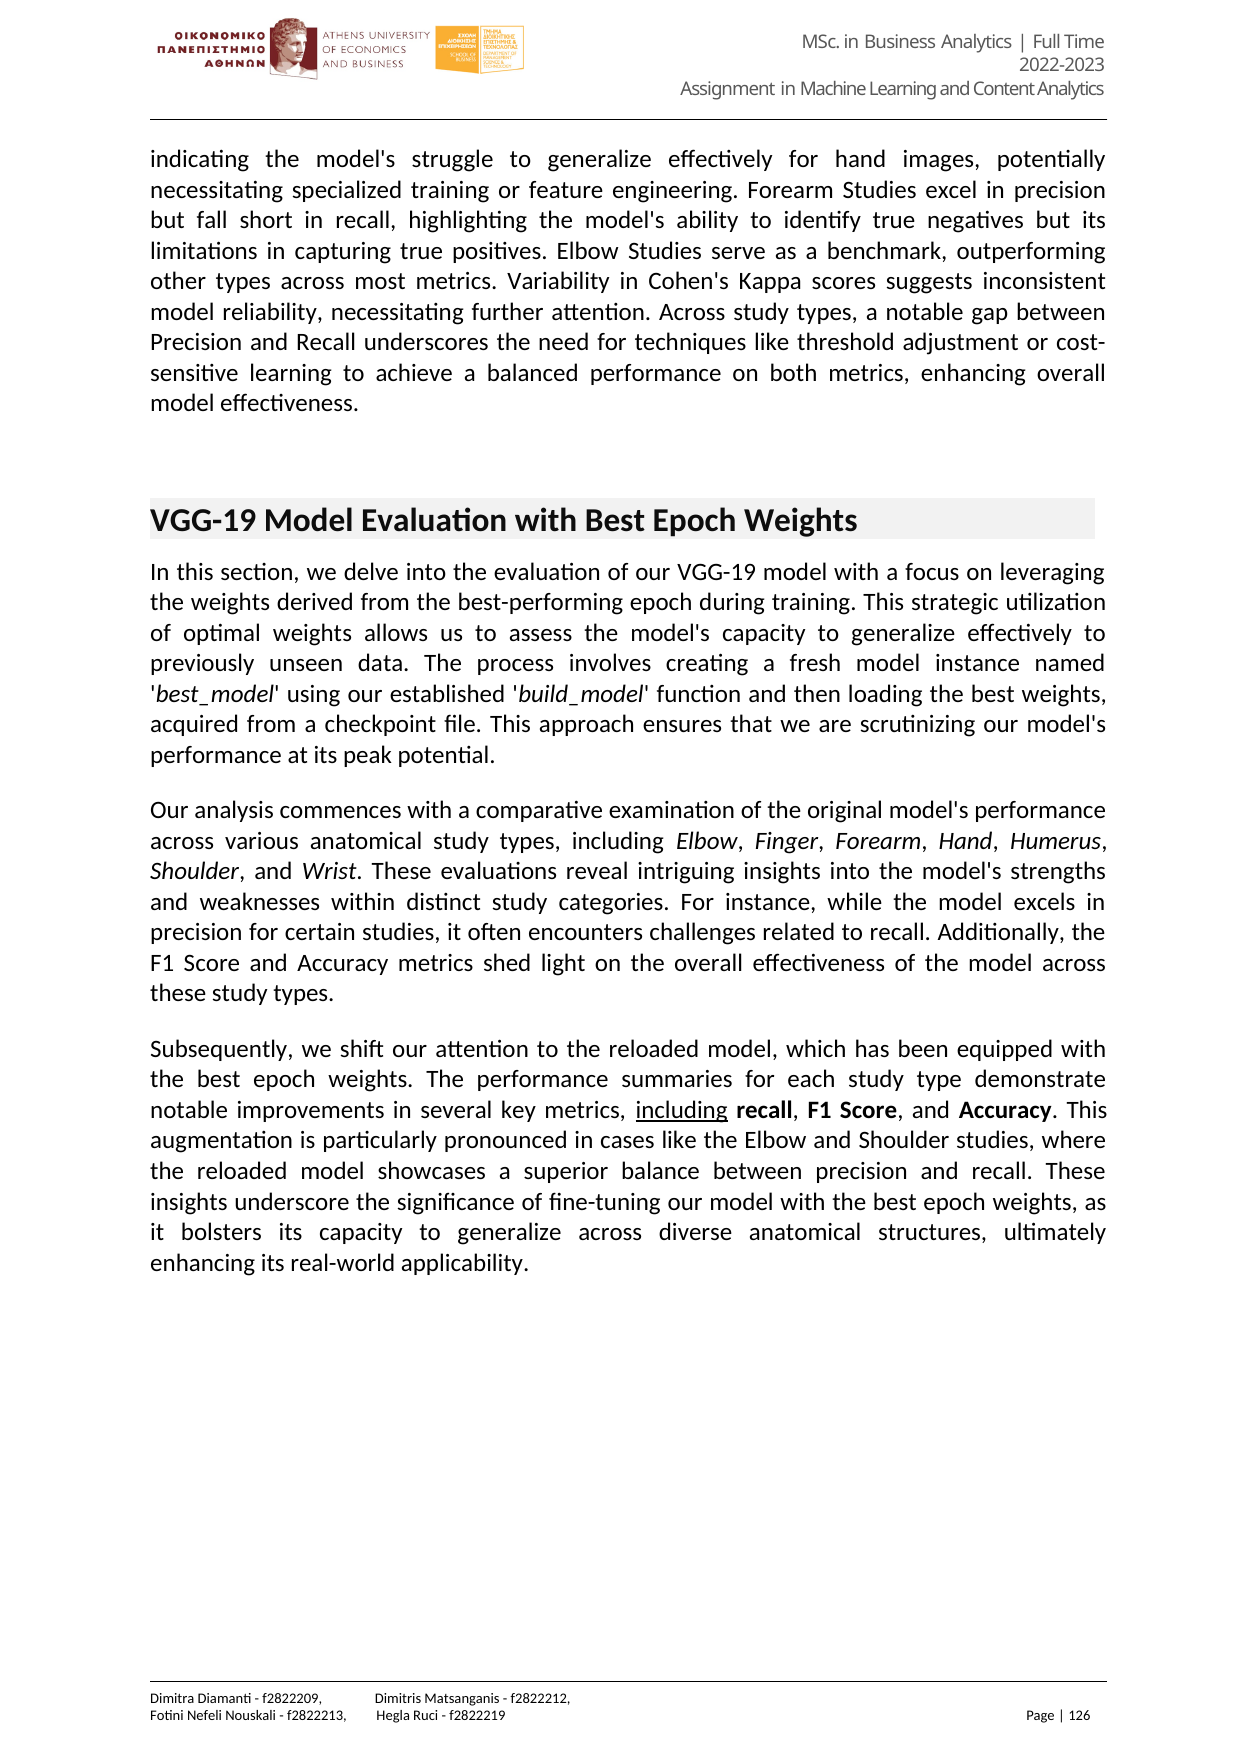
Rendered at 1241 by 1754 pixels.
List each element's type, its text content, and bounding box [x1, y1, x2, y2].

subtitle VGG-19 Model Evaluation with Best Epoch Weights [150, 498, 1095, 539]
text Our analysis commences with a comparative examination of the original model's performance across various anatomical study types, including Elbow, Finger, Forearm, Hand, Humerus, Shoulder, and Wrist. These evaluations reveal intriguing insights into the model's strengths and weaknesses within distinct study categories. For instance, while the model excels in precision for certain studies, it often encounters challenges related to recall. Additionally, the F1 Score and Accuracy metrics shed light on the overall effectiveness of the model across these study types. [150, 794, 1107, 1008]
picture [151, 17, 526, 82]
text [150, 143, 1107, 418]
text In this section, we delve into the evaluation of our VGG-19 model with a focus on leveraging the weights derived from the best-performing epoch during training. This strategic utilization of optimal weights allows us to assess the model's capacity to generalize effectively to previously unseen data. The process involves creating a fresh model instance named 'best_model' using our established 'build_model' function and then loading the best weights, acquired from a checkpoint file. This approach ensures that we are scrutinizing our model's performance at its peak potential. [150, 556, 1107, 769]
text Subsequently, we shift our attention to the reloaded model, which has been equipped with the best epoch weights. The performance summaries for each study type demonstrate notable improvements in several key metrics, including recall, F1 Score, and Accuracy. This augmentation is particularly pronounced in cases like the Elbow and Shoulder studies, where the reloaded model showcases a superior balance between precision and recall. These insights underscore the significance of fine-tuning our model with the best epoch weights, as it bolsters its capacity to generalize across diverse anatomical structures, ultimately enhancing its real-world applicability. [150, 1033, 1107, 1277]
